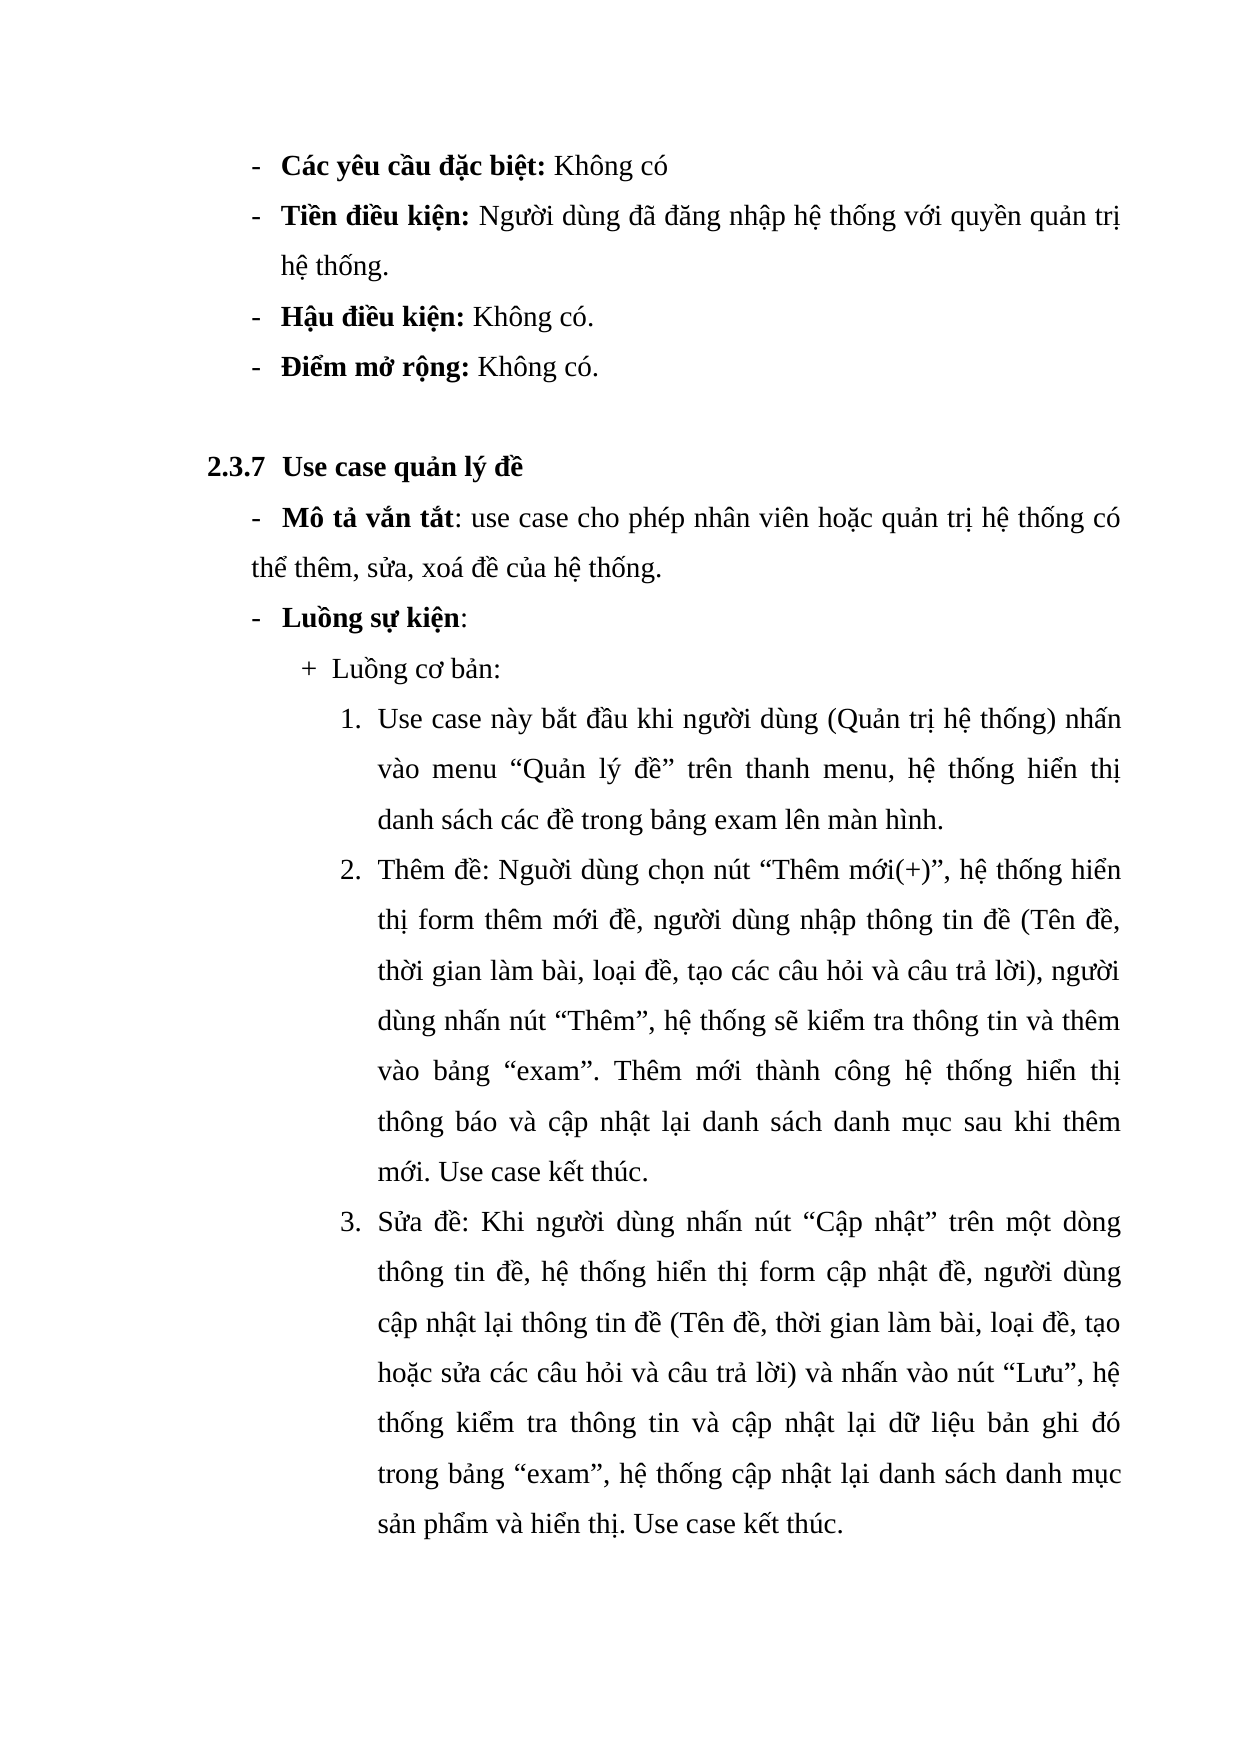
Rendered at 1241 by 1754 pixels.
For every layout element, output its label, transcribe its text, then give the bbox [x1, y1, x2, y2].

list + Luồng cơ bản: [289, 651, 1122, 684]
list Điểm mở rộng: Không có. [251, 349, 1122, 382]
subtitle Use case quản lý đề [207, 449, 1122, 483]
list Mô tả vắn tắt: use case cho phép nhân viên hoặc quản trị hệ thống có thể thêm, sửa, xoá đề của hệ thống. [251, 500, 1122, 584]
list Sửa đề: Khi người dùng nhấn nút “Cập nhật” trên một dòng thông tin đề, hệ thống hiển thị form cập nhật đề, người dùng cập nhật lại thông tin đề (Tên đề, thời gian làm bài, loại đề, tạo hoặc sửa các câu hỏi và câu trả lời) và nhấn vào nút “Lưu”, hệ thống kiểm tra thông tin và cập nhật lại dữ liệu bản ghi đó trong bảng “exam”, hệ thống cập nhật lại danh sách danh mục sản phẩm và hiển thị. Use case kết thúc. [340, 1204, 1122, 1540]
list Các yêu cầu đặc biệt: Không có [251, 148, 1122, 181]
list Thêm đề: Nguời dùng chọn nút “Thêm mới(+)”, hệ thống hiển thị form thêm mới đề, người dùng nhập thông tin đề (Tên đề, thời gian làm bài, loại đề, tạo các câu hỏi và câu trả lời), người dùng nhấn nút “Thêm”, hệ thống sẽ kiểm tra thông tin và thêm vào bảng “exam”. Thêm mới thành công hệ thống hiển thị thông báo và cập nhật lại danh sách danh mục sau khi thêm mới. Use case kết thúc. [340, 852, 1122, 1187]
list Use case này bắt đầu khi người dùng (Quản trị hệ thống) nhấn vào menu “Quản lý đề” trên thanh menu, hệ thống hiển thị danh sách các đề trong bảng exam lên màn hình. [340, 701, 1122, 835]
list Hậu điều kiện: Không có. [251, 299, 1122, 332]
list Luồng sự kiện: [251, 601, 1122, 634]
list Tiền điều kiện: Người dùng đã đăng nhập hệ thống với quyền quản trị hệ thống. [251, 198, 1122, 282]
